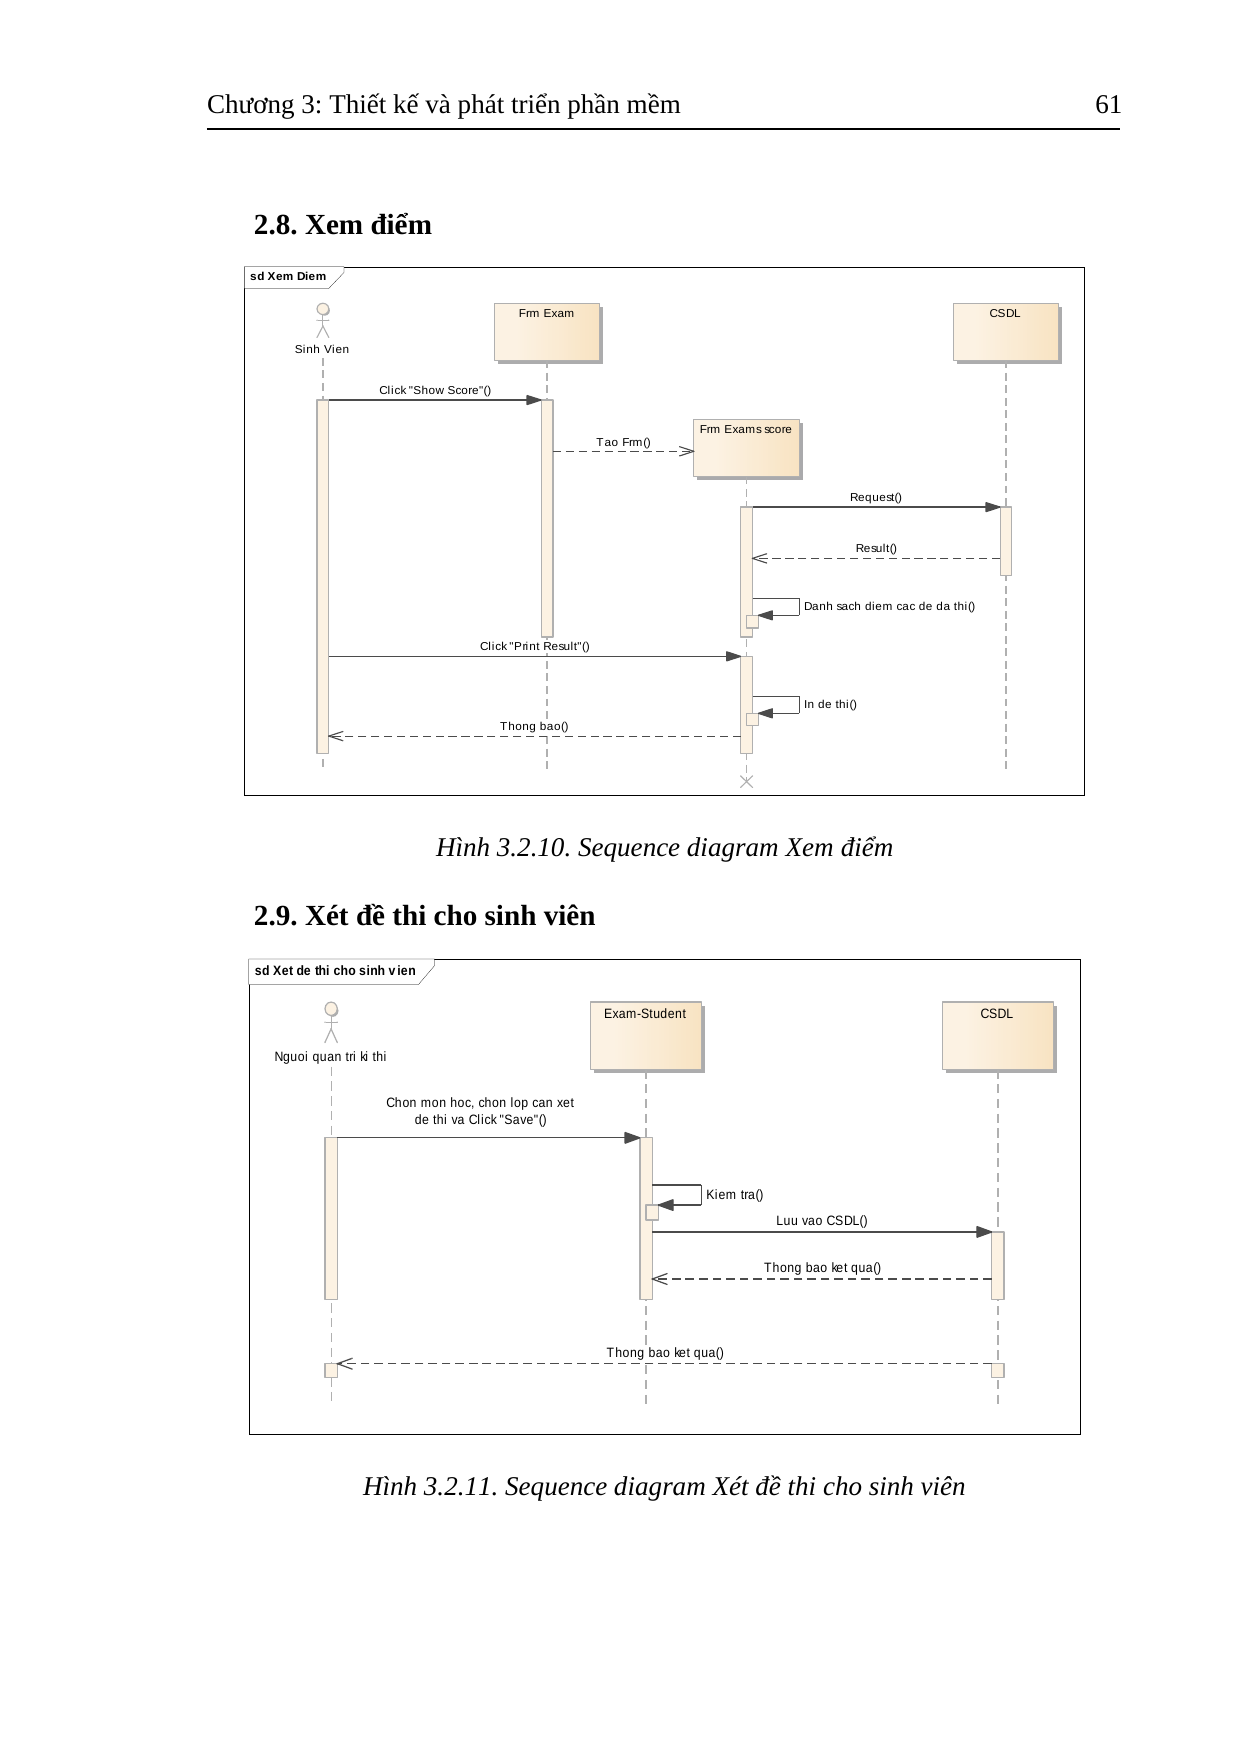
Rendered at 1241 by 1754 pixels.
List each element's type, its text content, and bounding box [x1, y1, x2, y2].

text Hình 3.2.11. Sequence diagram Xét đề thi cho sinh viên [207, 1470, 1122, 1501]
subtitle 2.8. Xem điểm [254, 207, 1122, 240]
subtitle 2.9. Xét đề thi cho sinh viên [254, 898, 1122, 932]
text Hình 3.2.10. Sequence diagram Xem điểm [207, 831, 1122, 862]
